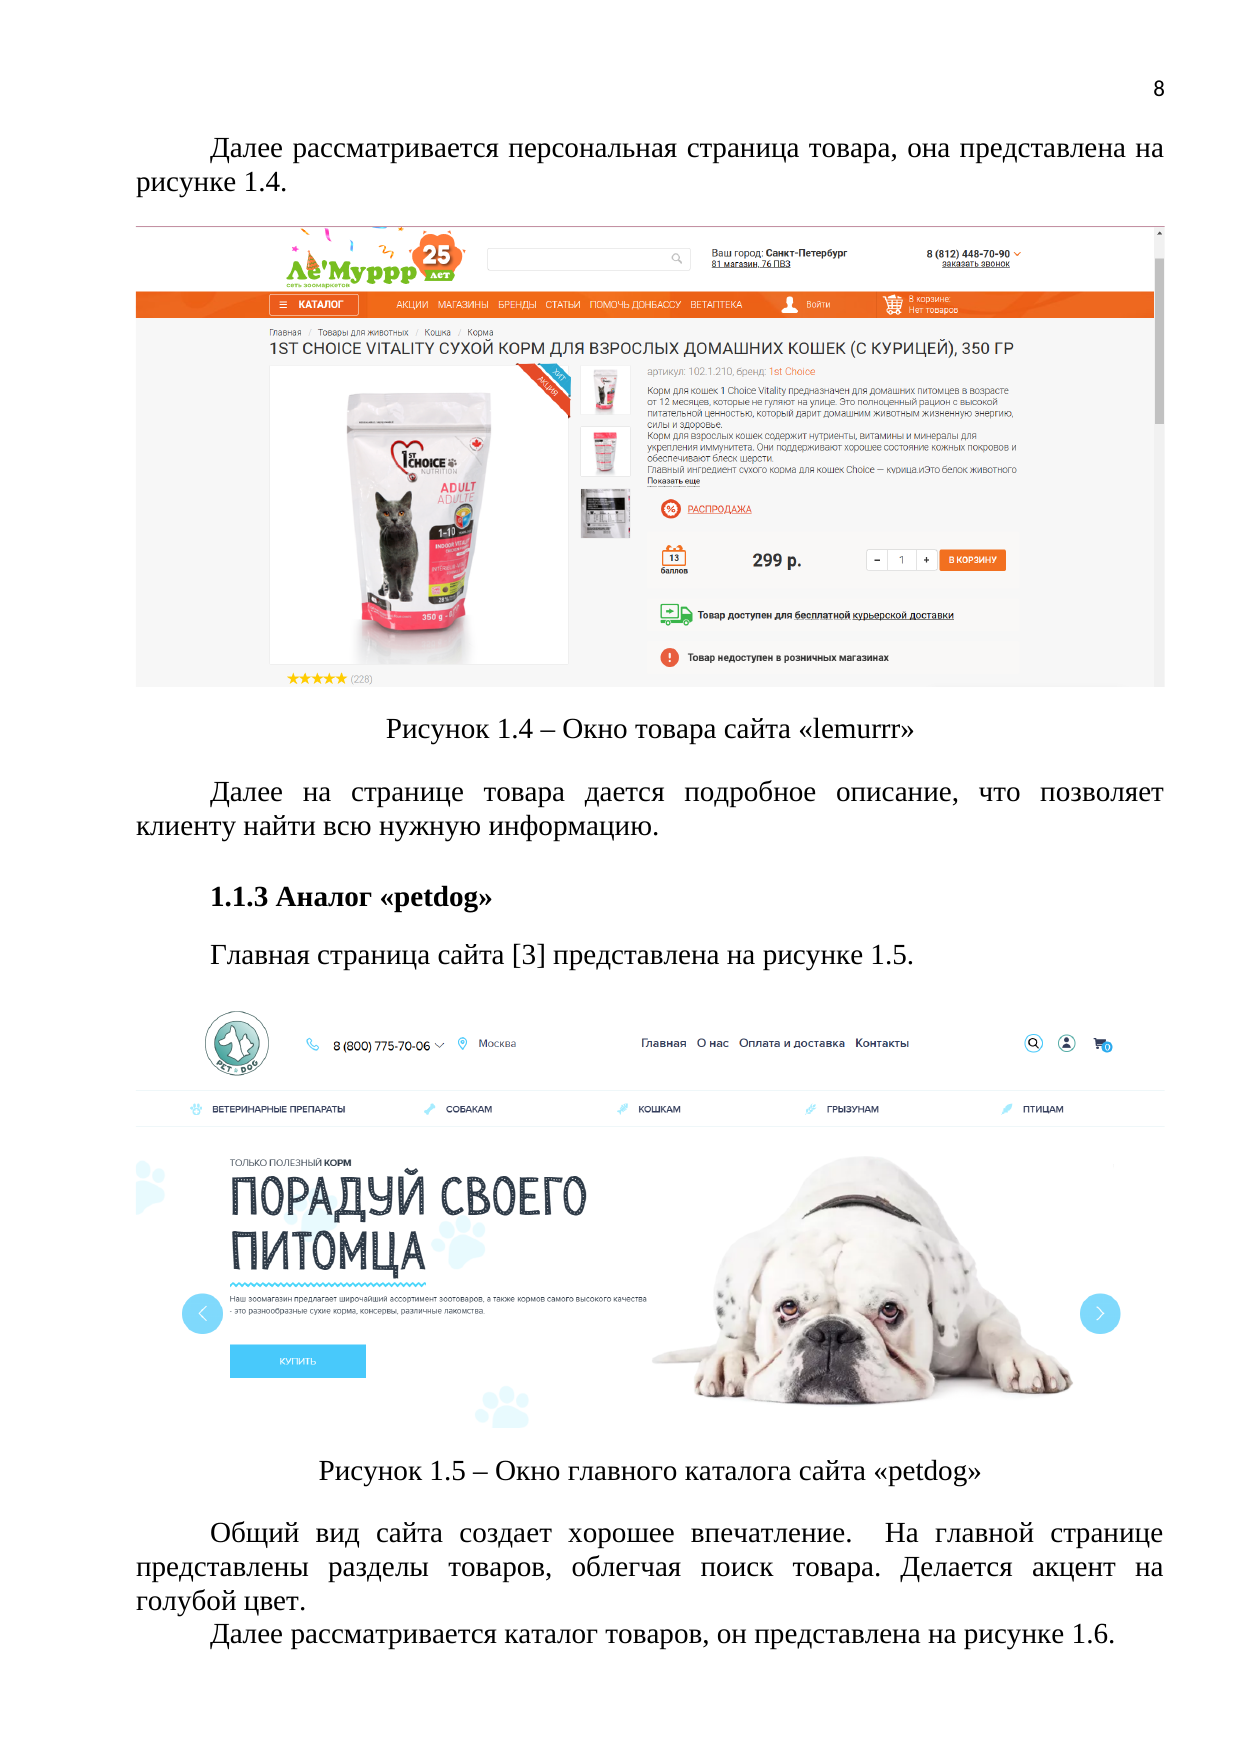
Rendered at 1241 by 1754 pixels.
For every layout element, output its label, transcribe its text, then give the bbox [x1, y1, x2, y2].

text Далее рассматривается каталог товаров, он представлена на рисунке 1.6. [136, 1616, 1164, 1650]
text Рисунок 1.4 – Окно товара сайта «lemurrr» [136, 712, 1164, 745]
text Далее на странице товара дается подробное описание, что позволяет клиенту найти всю нужную информацию. [136, 774, 1164, 841]
picture [135, 226, 1165, 687]
picture [135, 1000, 1165, 1428]
text Общий вид сайта создает хорошее впечатление. На главной странице представлены разделы товаров, облегчая поиск товара. Делается акцент на голубой цвет. [136, 1516, 1164, 1616]
text Далее рассматривается персональная страница товара, она представлена на рисунке 1.4. [136, 131, 1164, 198]
text 1.1.3 Аналог «petdog» [136, 879, 1164, 912]
text Главная страница сайта [3] представлена на рисунке 1.5. [136, 937, 1164, 971]
text Рисунок 1.5 – Окно главного каталога сайта «petdog» [136, 1453, 1164, 1486]
